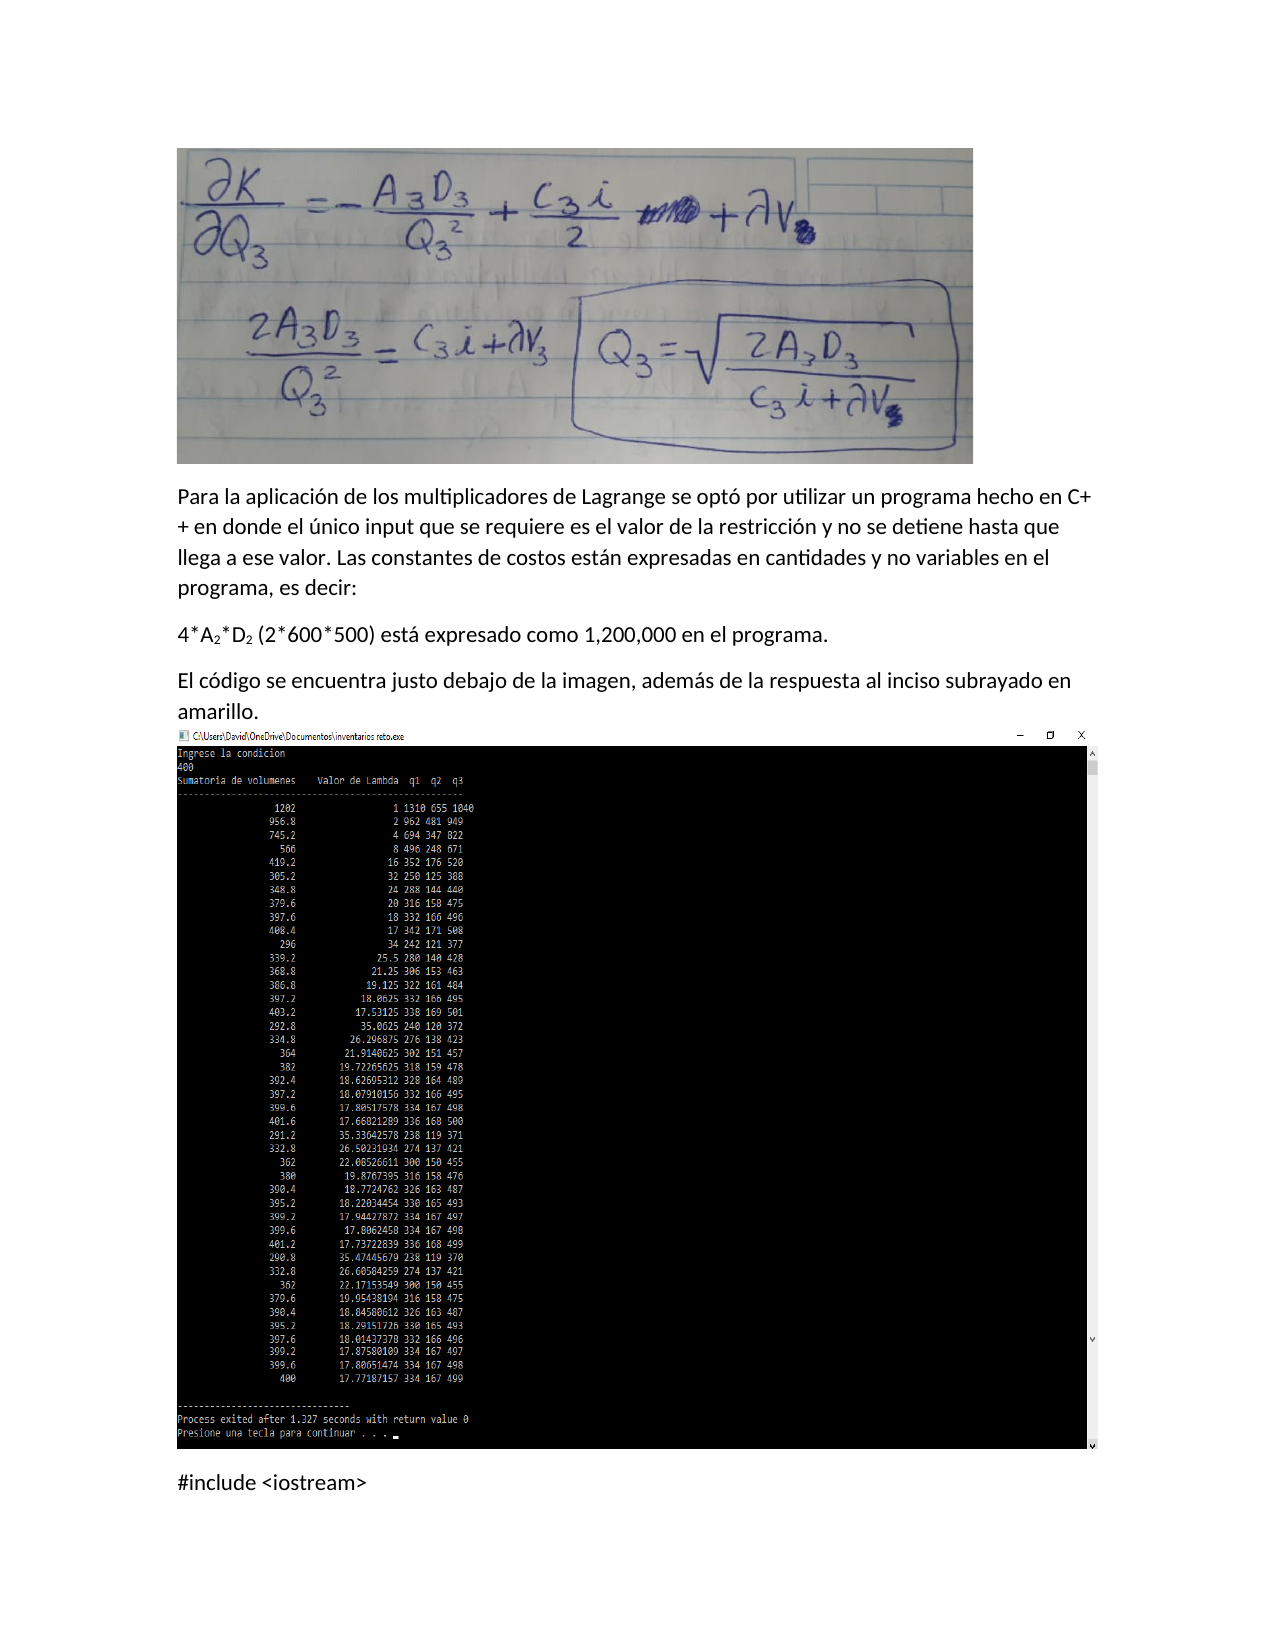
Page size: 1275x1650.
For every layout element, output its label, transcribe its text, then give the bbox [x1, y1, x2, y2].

picture [177, 727, 1098, 1449]
text #include <iostream> [177, 1468, 1098, 1496]
picture [176, 148, 974, 464]
text 4*A2*D2 (2*600*500) está expresado como 1,200,000 en el programa. [177, 620, 1098, 648]
text El código se encuentra justo debajo de la imagen, además de la respuesta al inciso subrayado en amarillo. [177, 667, 1098, 727]
text Para la aplicación de los multiplicadores de Lagrange se optó por utilizar un programa hecho en C++ en donde el único input que se requiere es el valor de la restricción y no se detiene hasta que llega a ese valor. Las constantes de costos están expresadas en cantidades y no variables en el programa, es decir: [177, 482, 1098, 601]
